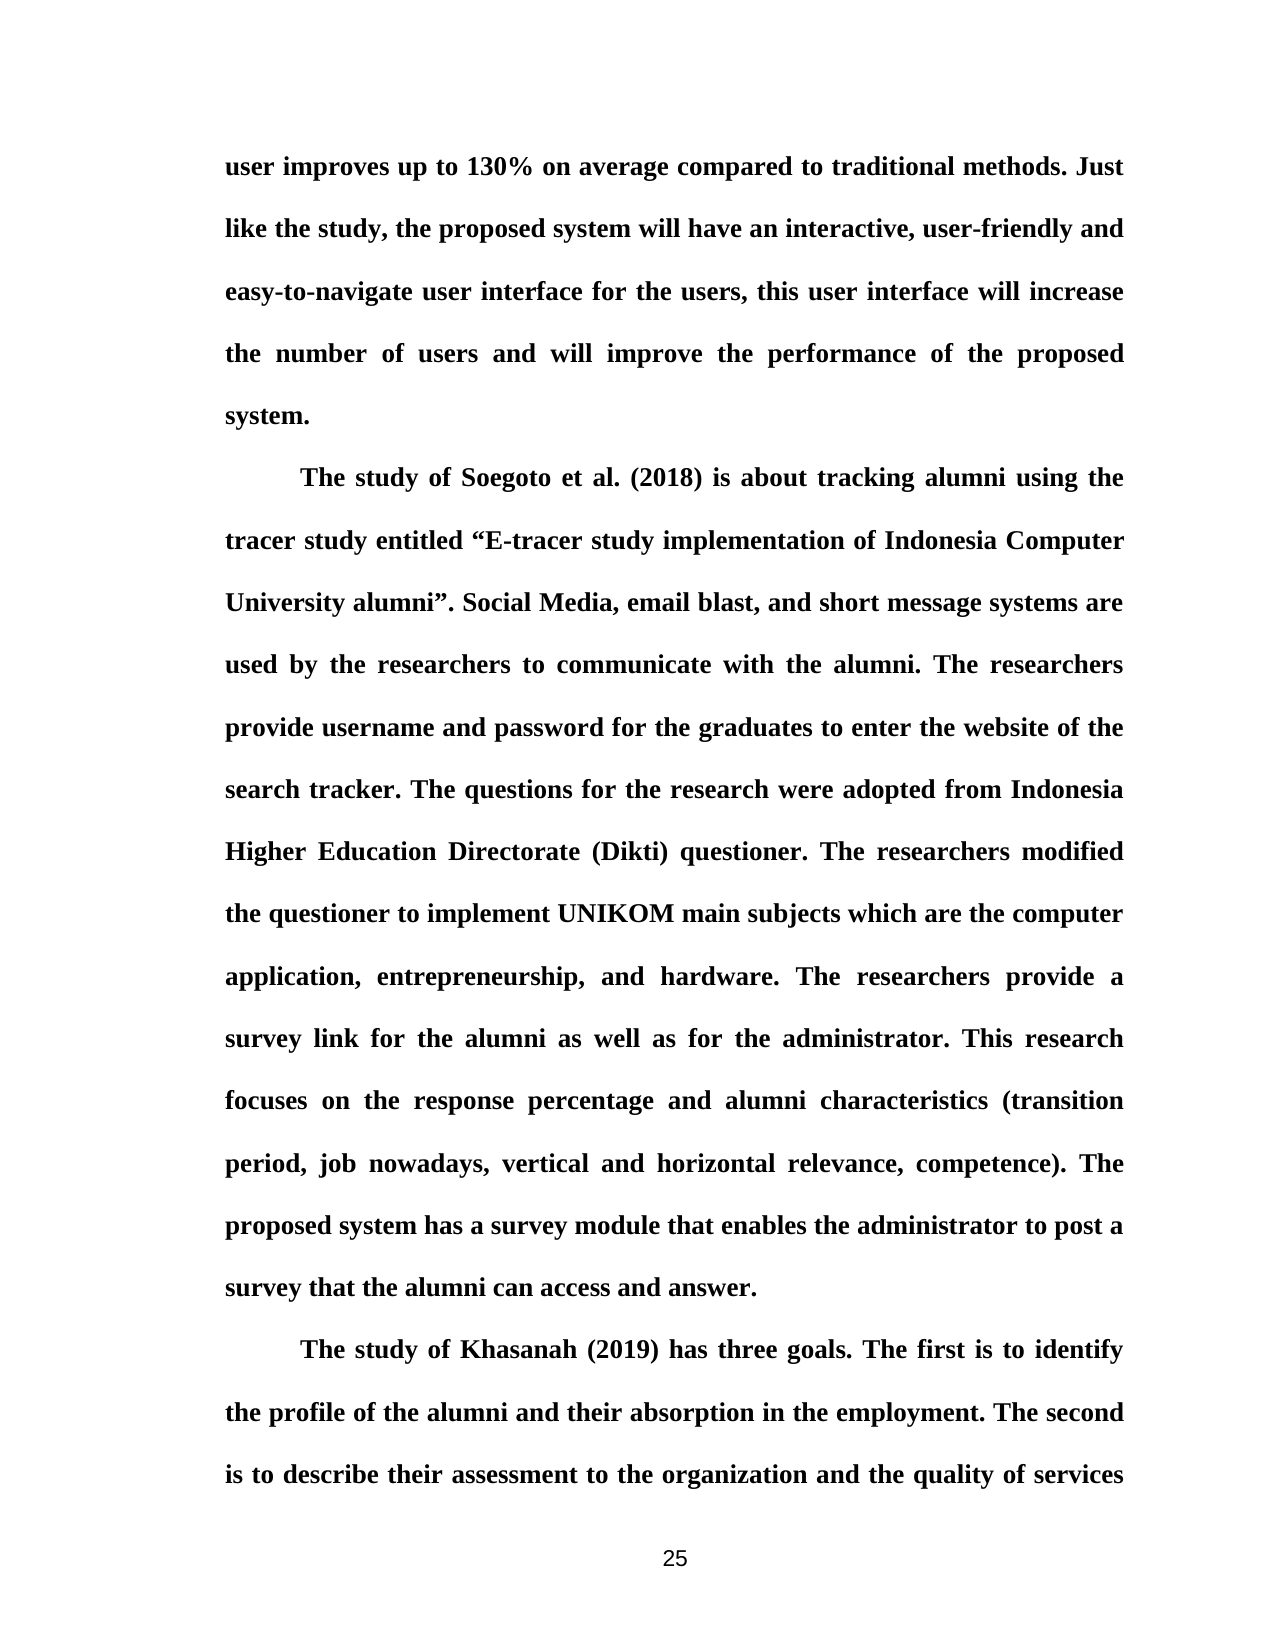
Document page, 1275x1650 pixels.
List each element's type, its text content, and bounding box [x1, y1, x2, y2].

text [225, 150, 1125, 430]
text The study of Soegoto et al. (2018) is about tracking alumni using the tracer study entitled “E-tracer study implementation of Indonesia Computer University alumni”. Social Media, email blast, and short message systems are used by the researchers to communicate with the alumni. The researchers provide username and password for the graduates to enter the website of the search tracker. The questions for the research were adopted from Indonesia Higher Education Directorate (Dikti) questioner. The researchers modified the questioner to implement UNIKOM main subjects which are the computer application, entrepreneurship, and hardware. The researchers provide a survey link for the alumni as well as for the administrator. This research focuses on the response percentage and alumni characteristics (transition period, job nowadays, vertical and horizontal relevance, competence). The proposed system has a survey module that enables the administrator to post a survey that the alumni can access and answer. [225, 461, 1125, 1302]
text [225, 1333, 1125, 1489]
